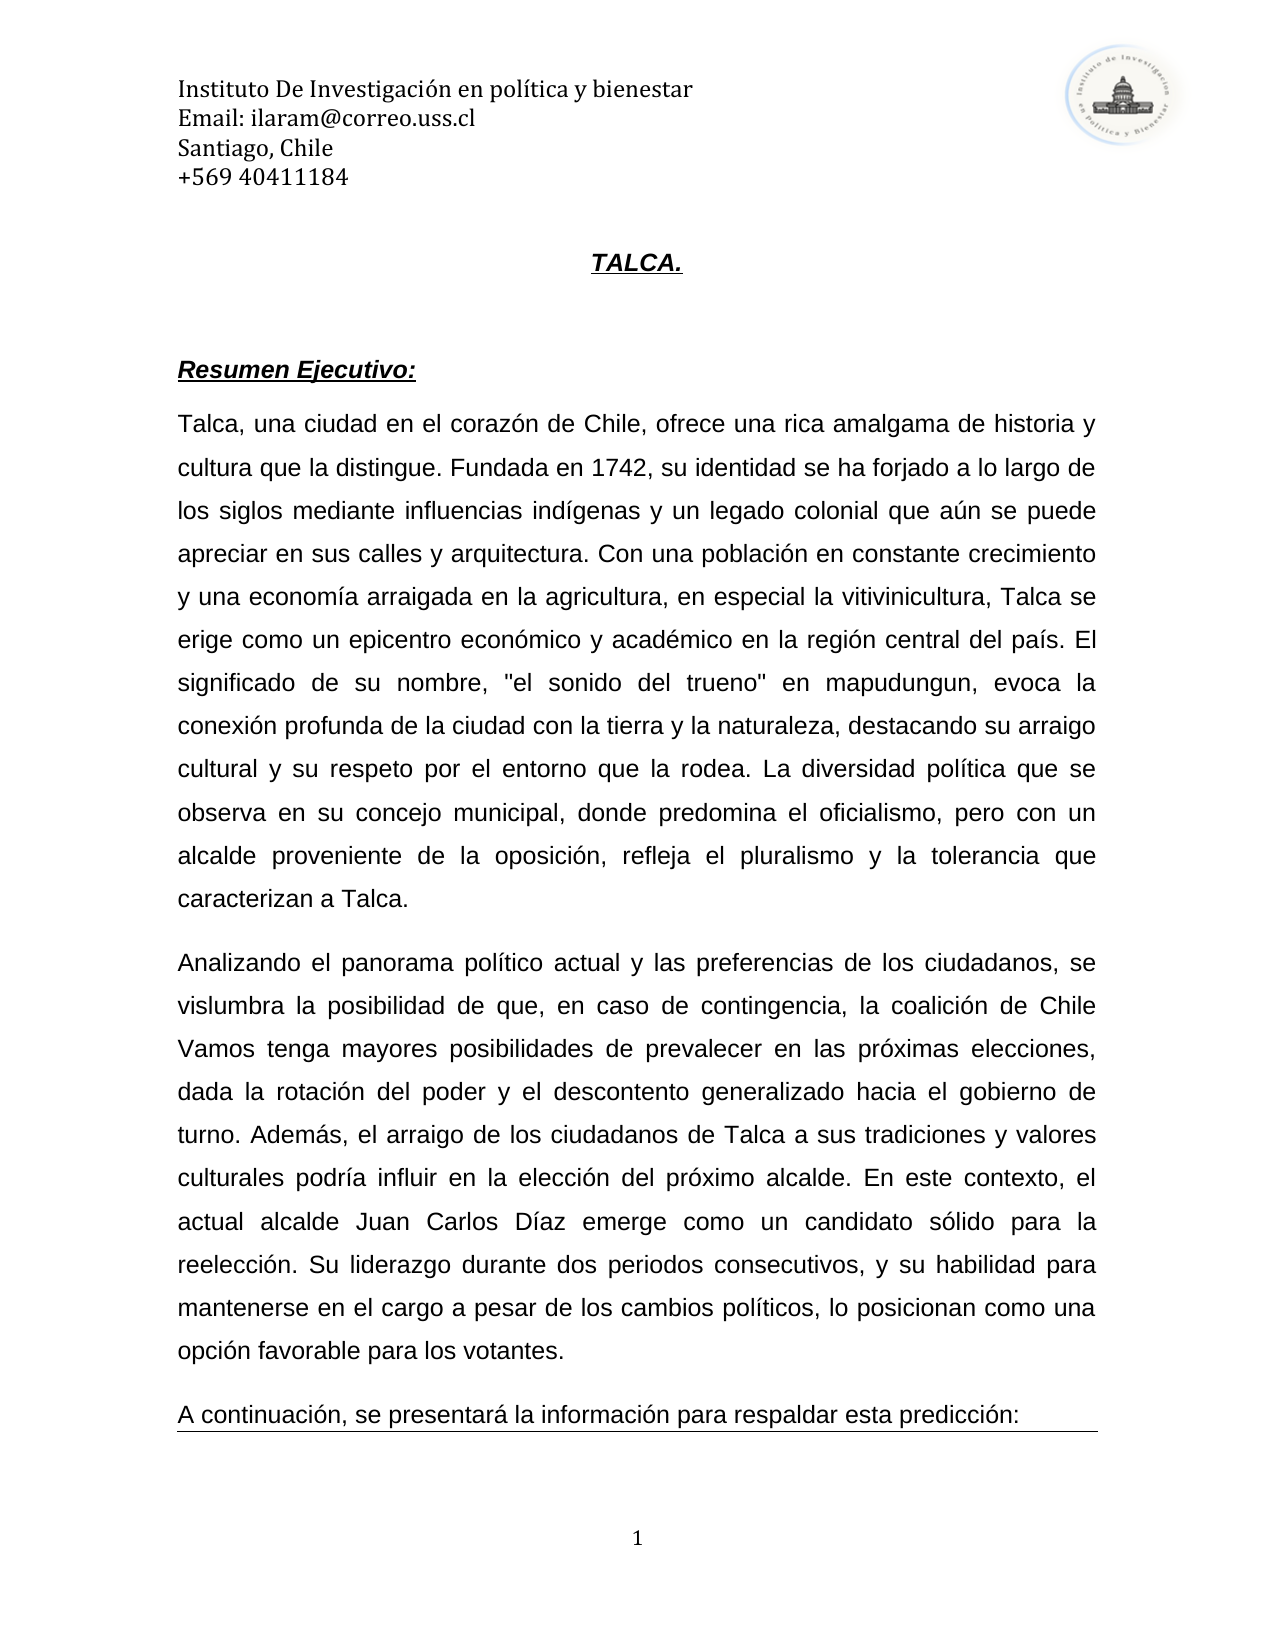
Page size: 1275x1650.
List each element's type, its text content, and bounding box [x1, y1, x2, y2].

text A continuación, se presentará la información para respaldar esta predicción: [177, 1400, 1098, 1431]
text Analizando el panorama político actual y las preferencias de los ciudadanos, se vislumbra la posibilidad de que, en caso de contingencia, la coalición de Chile Vamos tenga mayores posibilidades de prevalecer en las próximas elecciones, dada la rotación del poder y el descontento generalizado hacia el gobierno de turno. Además, el arraigo de los ciudadanos de Talca a sus tradiciones y valores culturales podría influir en la elección del próximo alcalde. En este contexto, el actual alcalde Juan Carlos Díaz emerge como un candidato sólido para la reelección. Su liderazgo durante dos periodos consecutivos, y su habilidad para mantenerse en el cargo a pesar de los cambios políticos, lo posicionan como una opción favorable para los votantes. [177, 948, 1098, 1364]
picture [1047, 29, 1199, 161]
text Talca, una ciudad en el corazón de Chile, ofrece una rica amalgama de historia y cultura que la distingue. Fundada en 1742, su identidad se ha forjado a lo largo de los siglos mediante influencias indígenas y un legado colonial que aún se puede apreciar en sus calles y arquitectura. Con una población en constante crecimiento y una economía arraigada en la agricultura, en especial la vitivinicultura, Talca se erige como un epicentro económico y académico en la región central del país. El significado de su nombre, "el sonido del trueno" en mapudungun, evoca la conexión profunda de la ciudad con la tierra y la naturaleza, destacando su arraigo cultural y su respeto por el entorno que la rodea. La diversidad política que se observa en su concejo municipal, donde predomina el oficialismo, pero con un alcalde proveniente de la oposición, refleja el pluralismo y la tolerancia que caracterizan a Talca. [177, 409, 1098, 912]
text TALCA. [177, 248, 1098, 277]
text Resumen Ejecutivo: [177, 356, 1098, 384]
